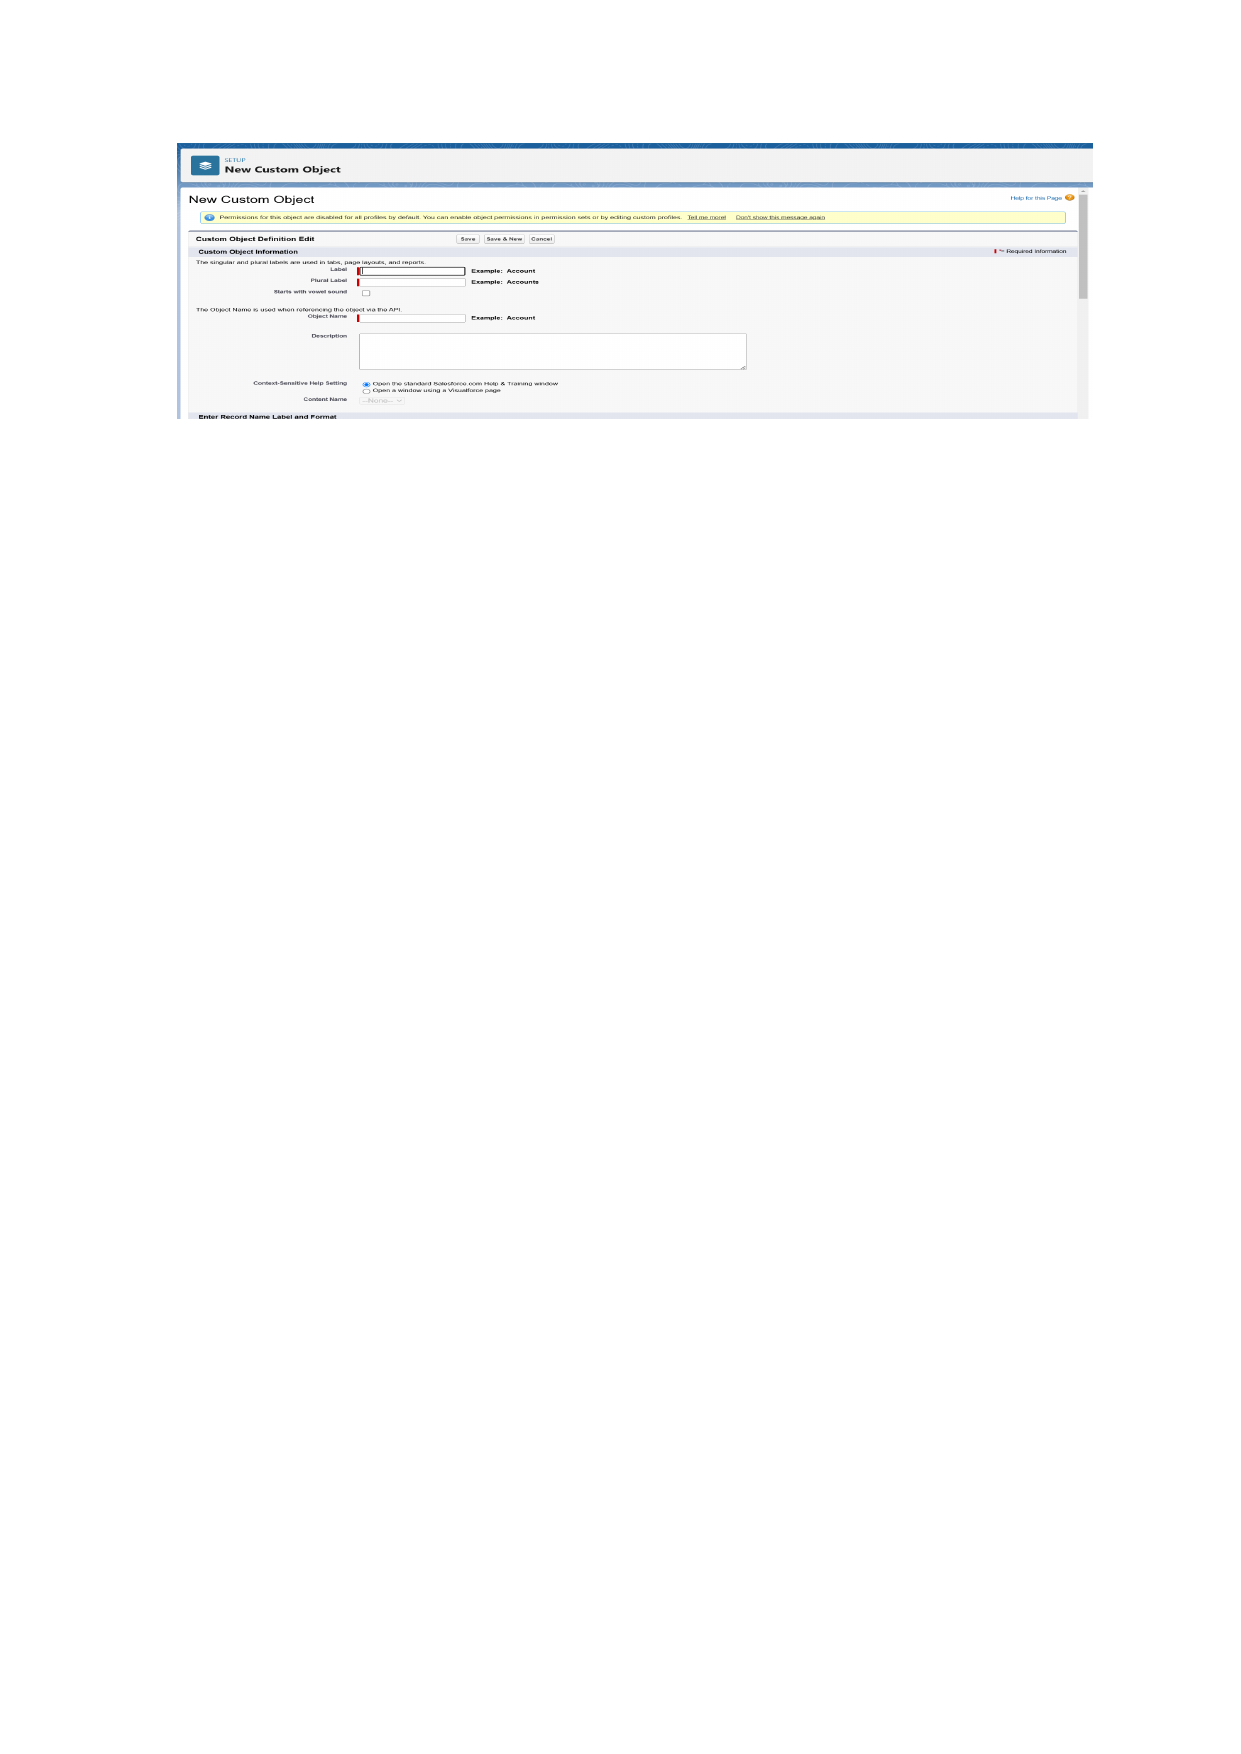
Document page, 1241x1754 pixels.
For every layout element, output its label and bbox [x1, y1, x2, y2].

picture [177, 143, 1093, 419]
